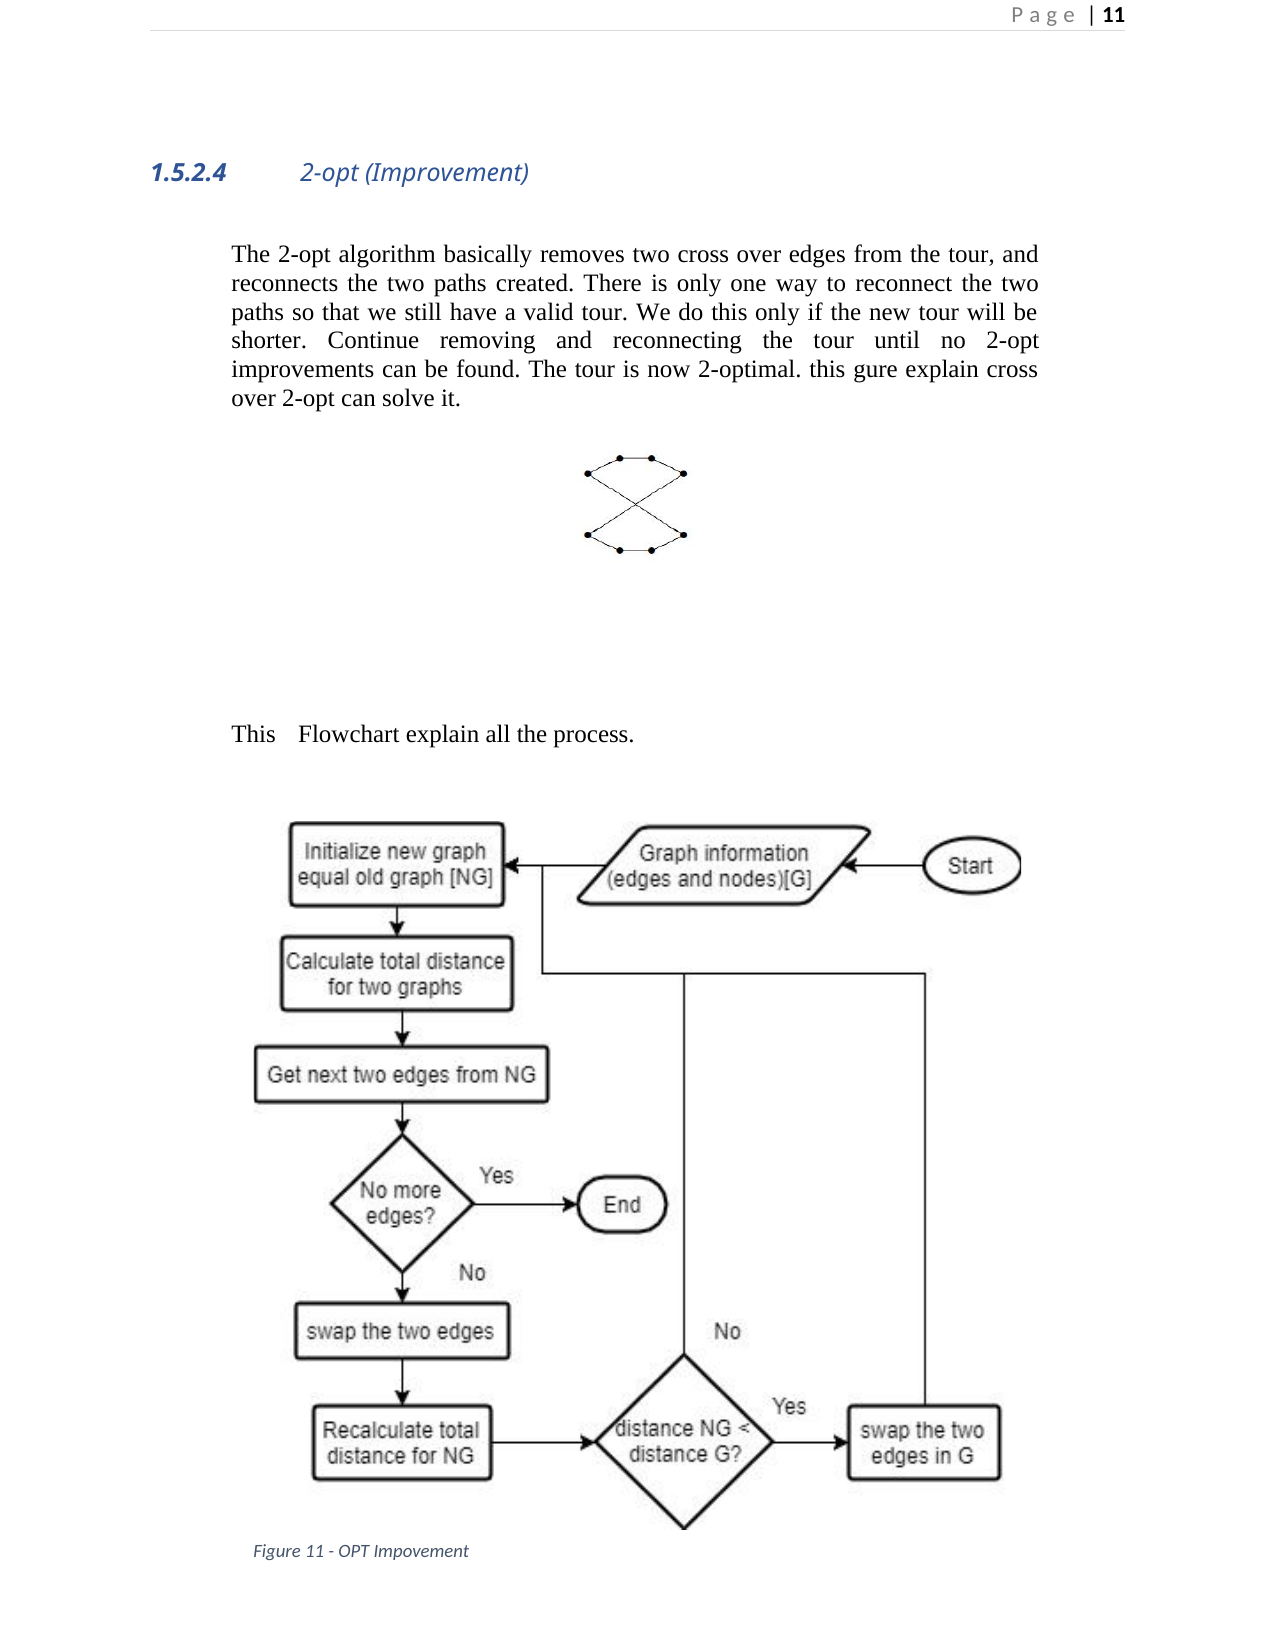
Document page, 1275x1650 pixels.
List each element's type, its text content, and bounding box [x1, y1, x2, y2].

text This Flowchart explain all the process. [231, 719, 1125, 748]
subtitle 2-opt (Improvement) [150, 154, 1125, 188]
text The 2-opt algorithm basically removes two cross over edges from the tour, and reconnects the two paths created. There is only one way to reconnect the two paths so that we still have a valid tour. We do this only if the new tour will be shorter. Continue removing and reconnecting the tour until no 2-opt improvements can be found. The tour is now 2-optimal. this gure explain cross over 2-opt can solve it. [231, 239, 1039, 412]
picture [253, 821, 1022, 1530]
picture [576, 445, 695, 564]
